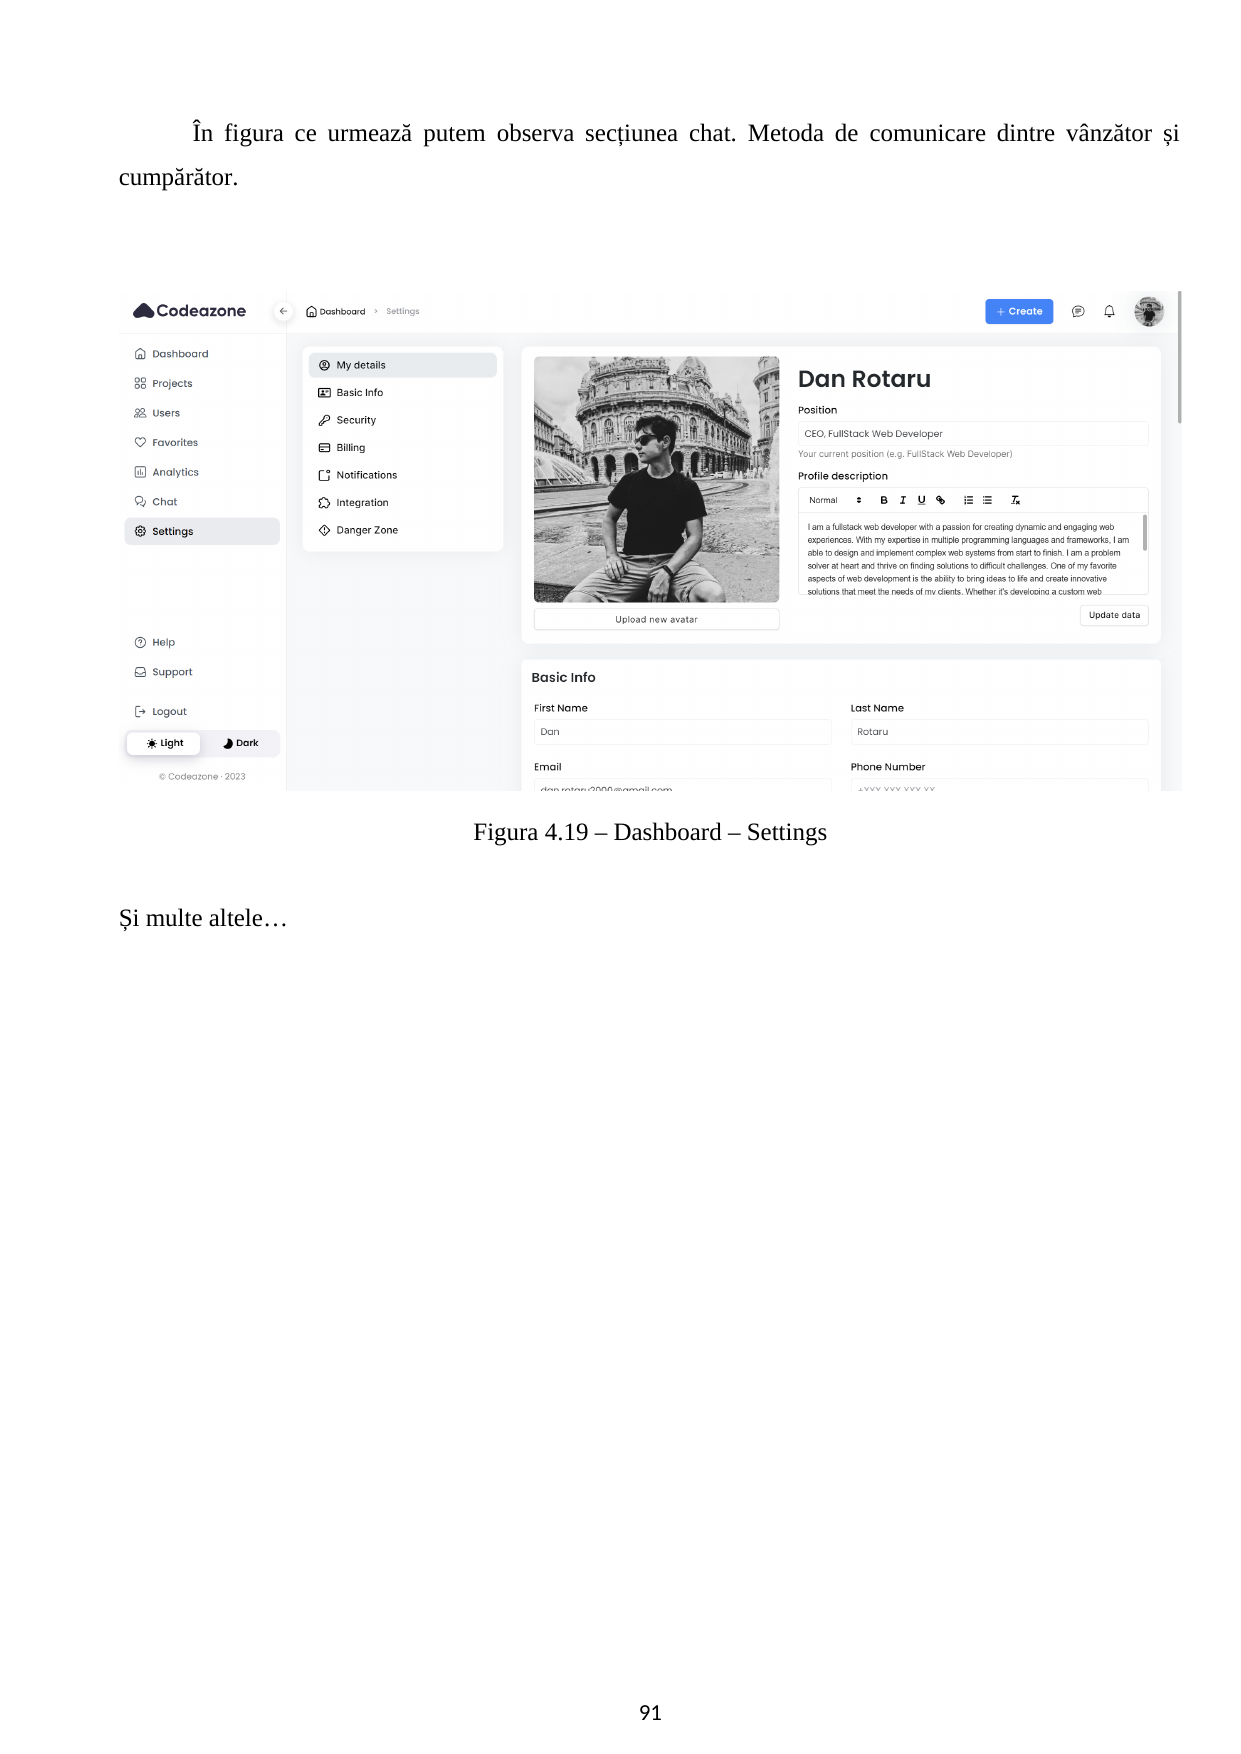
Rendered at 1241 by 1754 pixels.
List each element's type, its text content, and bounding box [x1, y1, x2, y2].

picture [118, 291, 1182, 791]
text Și multe altele… [118, 903, 1182, 932]
text Figura 4.19 – Dashboard – Settings [118, 817, 1182, 846]
text În figura ce urmează putem observa secțiunea chat. Metoda de comunicare dintre vânzător și cumpărător. [118, 118, 1182, 190]
